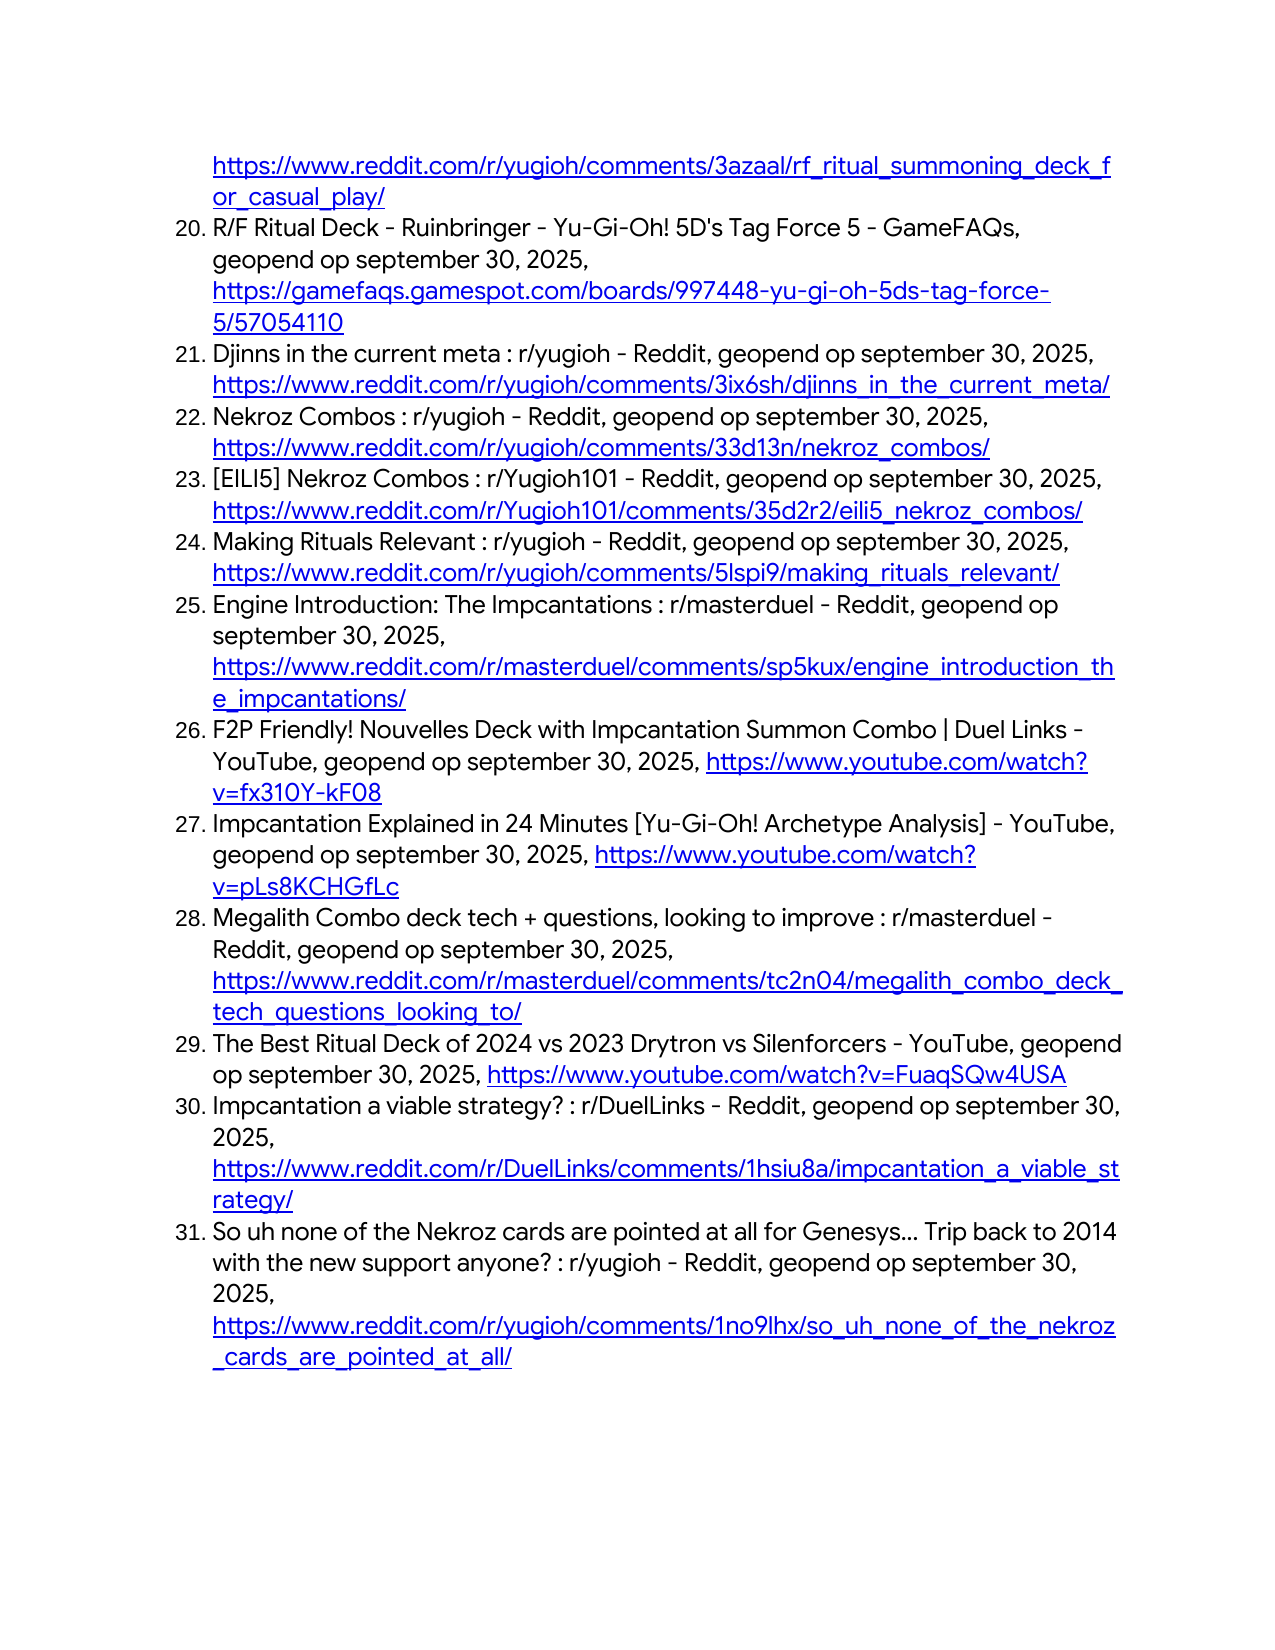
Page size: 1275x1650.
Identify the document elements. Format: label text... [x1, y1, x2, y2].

list Djinns in the current meta : r/yugioh - Reddit, geopend op september 30, 2025, https://www.reddit.com/r/yugioh/comments/3ix6sh/djinns_in_the_current_meta/ [175, 338, 1125, 401]
list Impcantation Explained in 24 Minutes [Yu-Gi-Oh! Archetype Analysis] - YouTube, geopend op september 30, 2025, https://www.youtube.com/watch?v=pLs8KCHGfLc [175, 808, 1125, 902]
list R/F Ritual Deck - Ruinbringer - Yu-Gi-Oh! 5D's Tag Force 5 - GameFAQs, geopend op september 30, 2025, https://gamefaqs.gamespot.com/boards/997448-yu-gi-oh-5ds-tag-force-5/57054110 [175, 213, 1125, 338]
list Making Rituals Relevant : r/yugioh - Reddit, geopend op september 30, 2025, https://www.reddit.com/r/yugioh/comments/5lspi9/making_rituals_relevant/ [175, 526, 1125, 589]
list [175, 150, 1125, 213]
list Megalith Combo deck tech + questions, looking to improve : r/masterduel - Reddit, geopend op september 30, 2025, https://www.reddit.com/r/masterduel/comments/tc2n04/megalith_combo_deck_tech_questions_looking_to/ [175, 902, 1125, 1028]
list Engine Introduction: The Impcantations : r/masterduel - Reddit, geopend op september 30, 2025, https://www.reddit.com/r/masterduel/comments/sp5kux/engine_introduction_the_impcantations/ [175, 589, 1125, 714]
list [EILI5] Nekroz Combos : r/Yugioh101 - Reddit, geopend op september 30, 2025, https://www.reddit.com/r/Yugioh101/comments/35d2r2/eili5_nekroz_combos/ [175, 463, 1125, 526]
list So uh none of the Nekroz cards are pointed at all for Genesys... Trip back to 2014 with the new support anyone? : r/yugioh - Reddit, geopend op september 30, 2025, https://www.reddit.com/r/yugioh/comments/1no9lhx/so_uh_none_of_the_nekroz_cards_are_pointed_at_all/ [175, 1216, 1125, 1373]
list F2P Friendly! Nouvelles Deck with Impcantation Summon Combo | Duel Links - YouTube, geopend op september 30, 2025, https://www.youtube.com/watch?v=fx310Y-kF08 [175, 714, 1125, 808]
list The Best Ritual Deck of 2024 vs 2023 Drytron vs Silenforcers - YouTube, geopend op september 30, 2025, https://www.youtube.com/watch?v=FuaqSQw4USA [175, 1028, 1125, 1091]
list Nekroz Combos : r/yugioh - Reddit, geopend op september 30, 2025, https://www.reddit.com/r/yugioh/comments/33d13n/nekroz_combos/ [175, 401, 1125, 463]
list Impcantation a viable strategy? : r/DuelLinks - Reddit, geopend op september 30, 2025, https://www.reddit.com/r/DuelLinks/comments/1hsiu8a/impcantation_a_viable_strategy/ [175, 1091, 1125, 1216]
